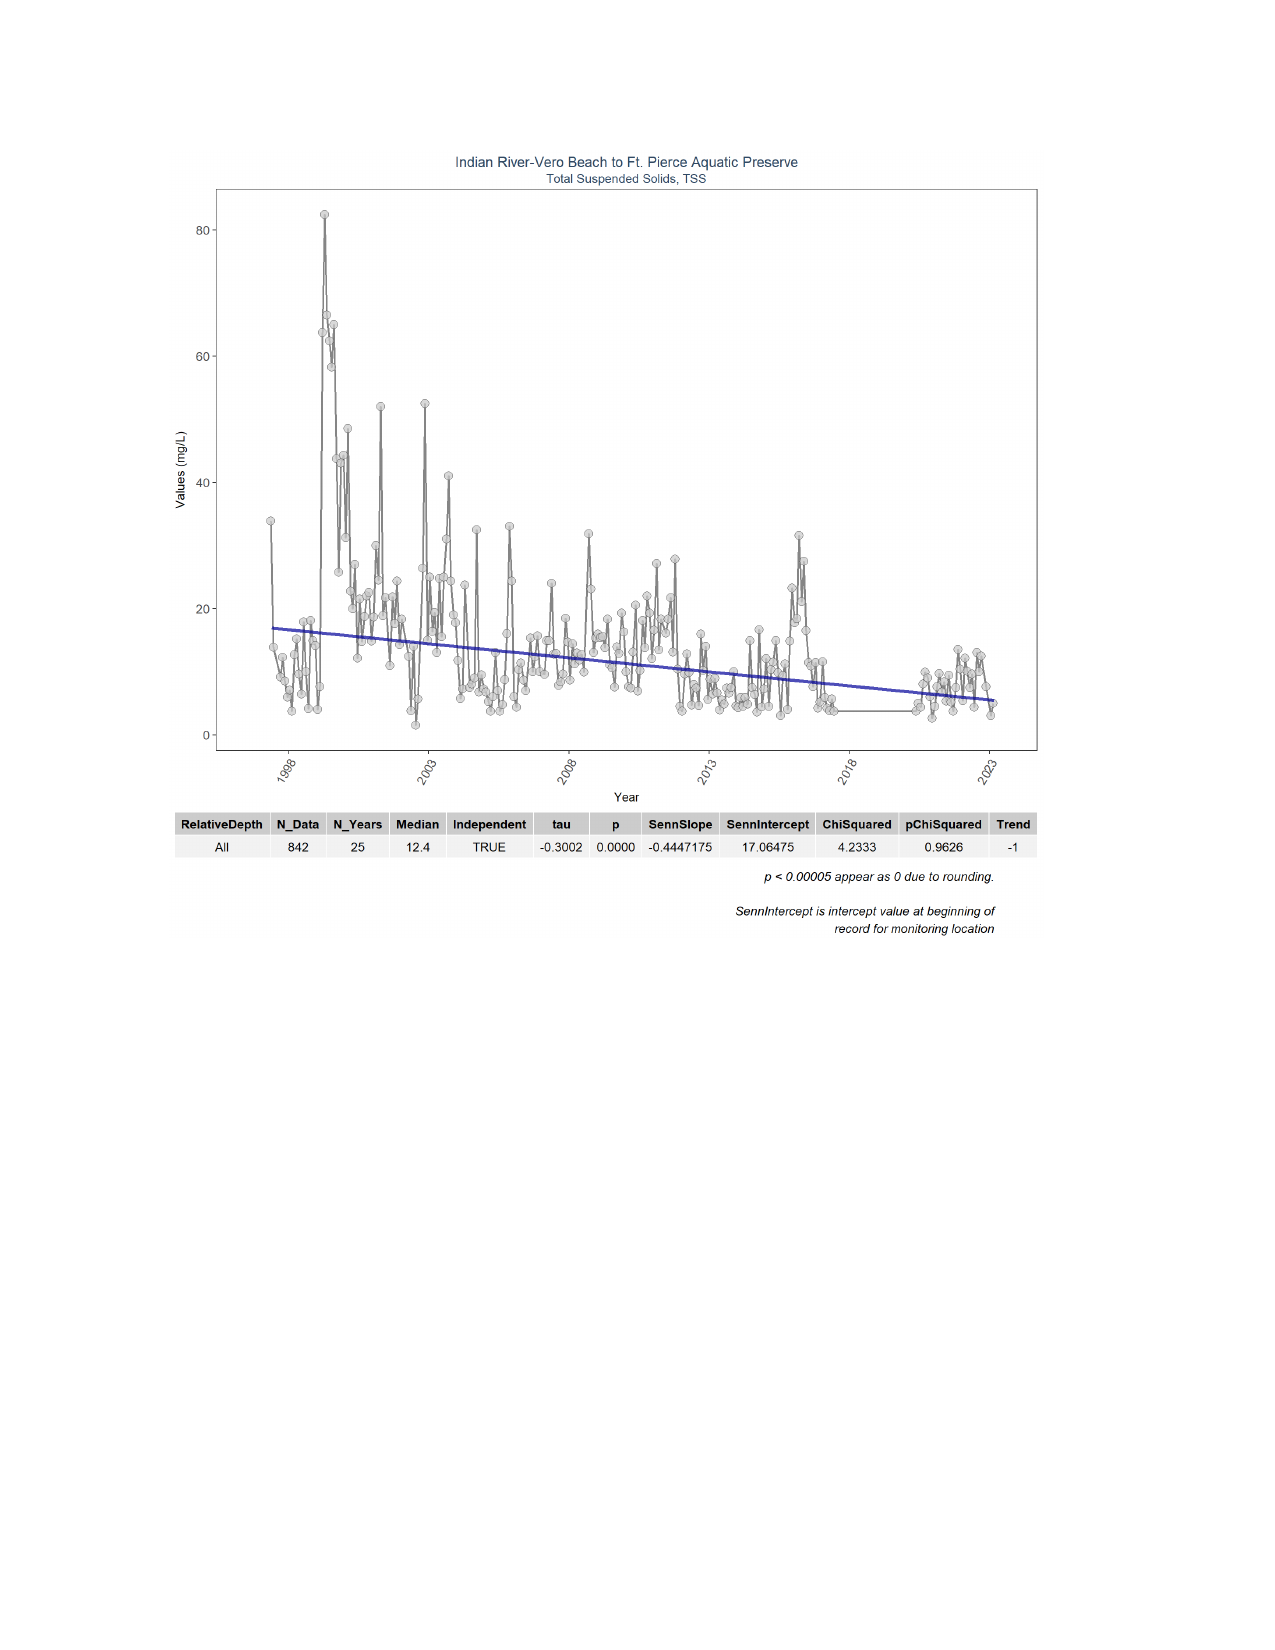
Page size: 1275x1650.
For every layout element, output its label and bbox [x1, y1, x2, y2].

picture [168, 150, 1044, 938]
